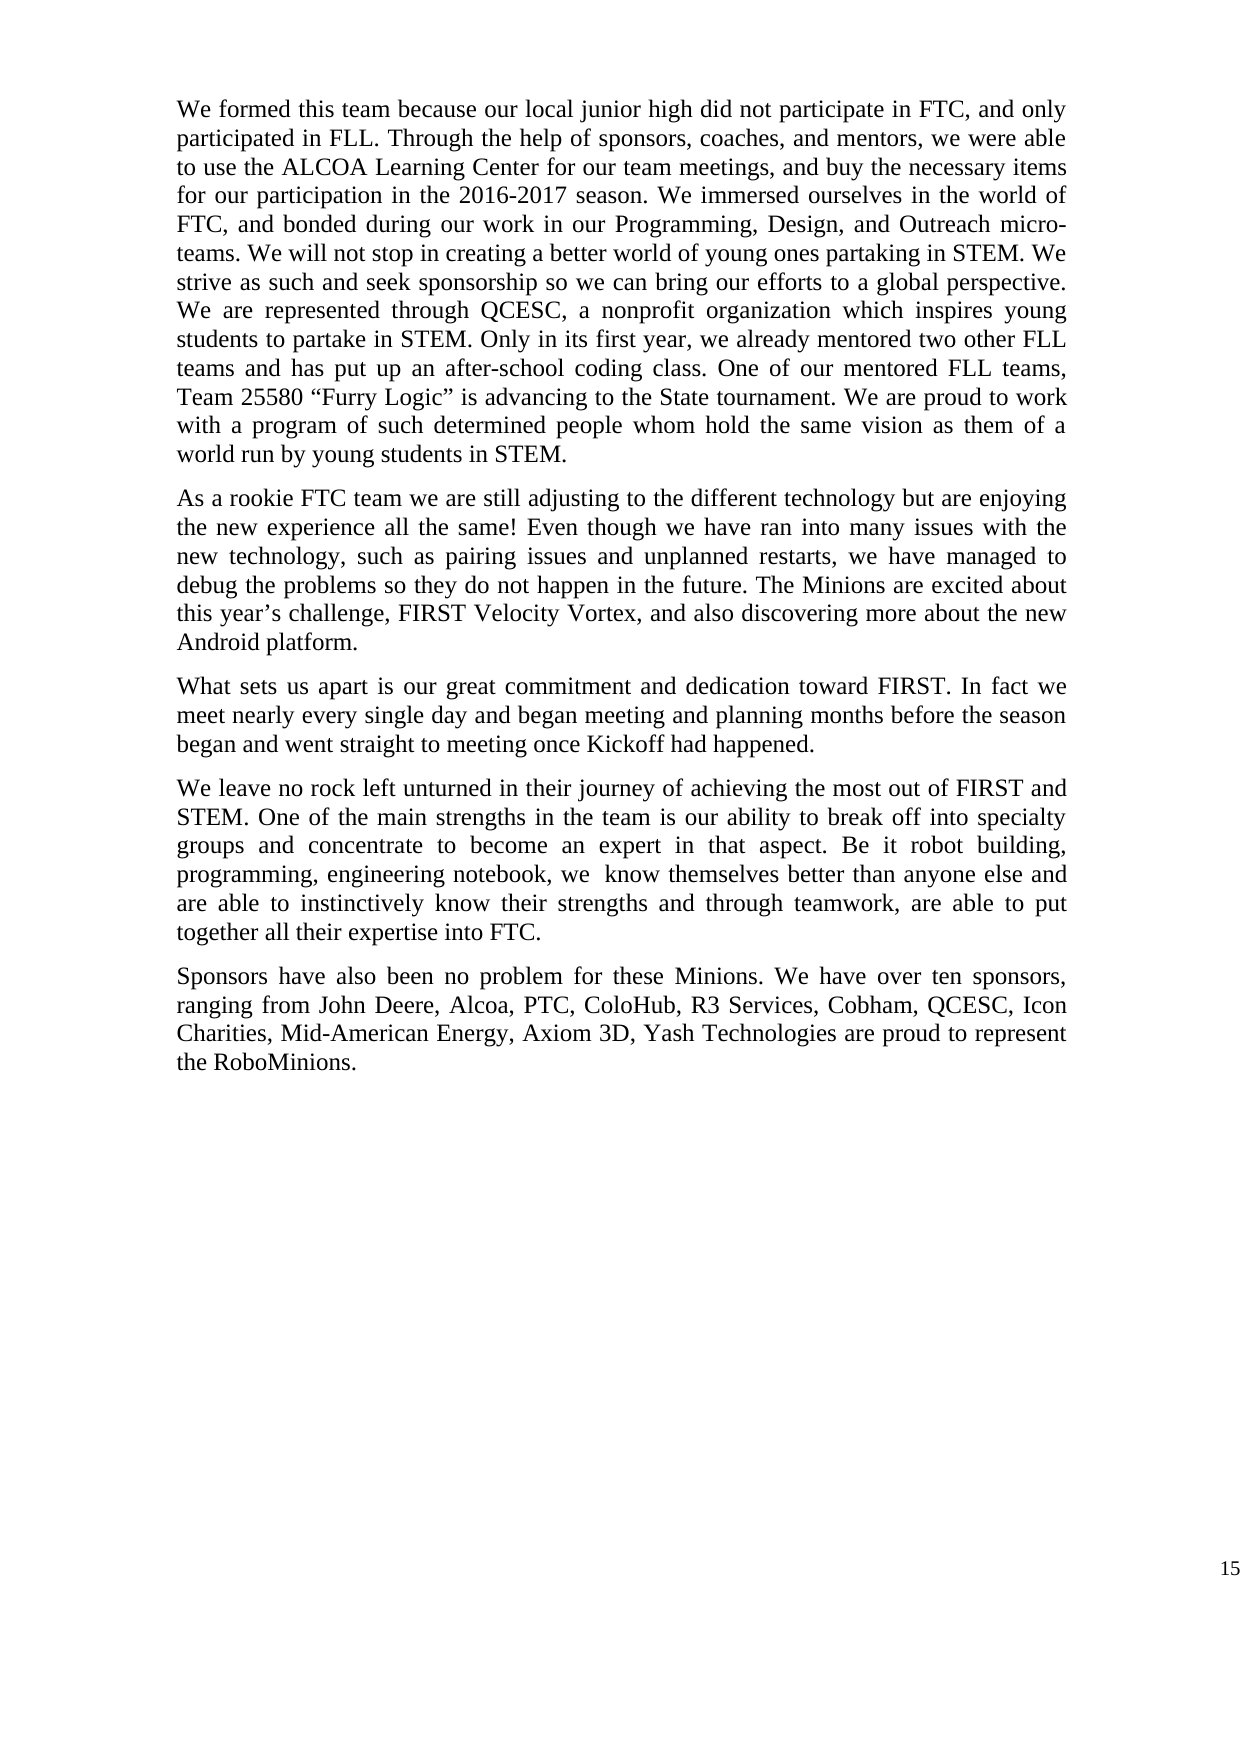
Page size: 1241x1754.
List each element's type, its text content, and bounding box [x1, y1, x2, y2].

text Sponsors have also been no problem for these Minions. We have over ten sponsors, ranging from John Deere, Alcoa, PTC, ColoHub, R3 Services, Cobham, QCESC, Icon Charities, Mid-American Energy, Axiom 3D, Yash Technologies are proud to represent the RoboMinions. [176, 961, 1068, 1076]
text We formed this team because our local junior high did not participate in FTC, and only participated in FLL. Through the help of sponsors, coaches, and mentors, we were able to use the ALCOA Learning Center for our team meetings, and buy the necessary items for our participation in the 2016-2017 season. We immersed ourselves in the world of FTC, and bonded during our work in our Programming, Design, and Outreach micro-teams. We will not stop in creating a better world of young ones partaking in STEM. We strive as such and seek sponsorship so we can bring our efforts to a global perspective. We are represented through QCESC, a nonprofit organization which inspires young students to partake in STEM. Only in its first year, we already mentored two other FLL teams and has put up an after-school coding class. One of our mentored FLL teams, Team 25580 “Furry Logic” is advancing to the State tournament. We are proud to work with a program of such determined people whom hold the same vision as them of a world run by young students in STEM. [176, 94, 1068, 468]
text As a rookie FTC team we are still adjusting to the different technology but are enjoying the new experience all the same! Even though we have ran into many issues with the new technology, such as pairing issues and unplanned restarts, we have managed to debug the problems so they do not happen in the future. The Minions are excited about this year’s challenge, FIRST Velocity Vortex, and also discovering more about the new Android platform. [176, 483, 1068, 656]
text What sets us apart is our great commitment and dedication toward FIRST. In fact we meet nearly every single day and began meeting and planning months before the season began and went straight to meeting once Kickoff had happened. [176, 671, 1068, 758]
text We leave no rock left unturned in their journey of achieving the most out of FIRST and STEM. One of the main strengths in the team is our ability to break off into specialty groups and concentrate to become an expert in that aspect. Be it robot building, programming, engineering notebook, we know themselves better than anyone else and are able to instinctively know their strengths and through teamwork, are able to put together all their expertise into FTC. [176, 773, 1068, 946]
